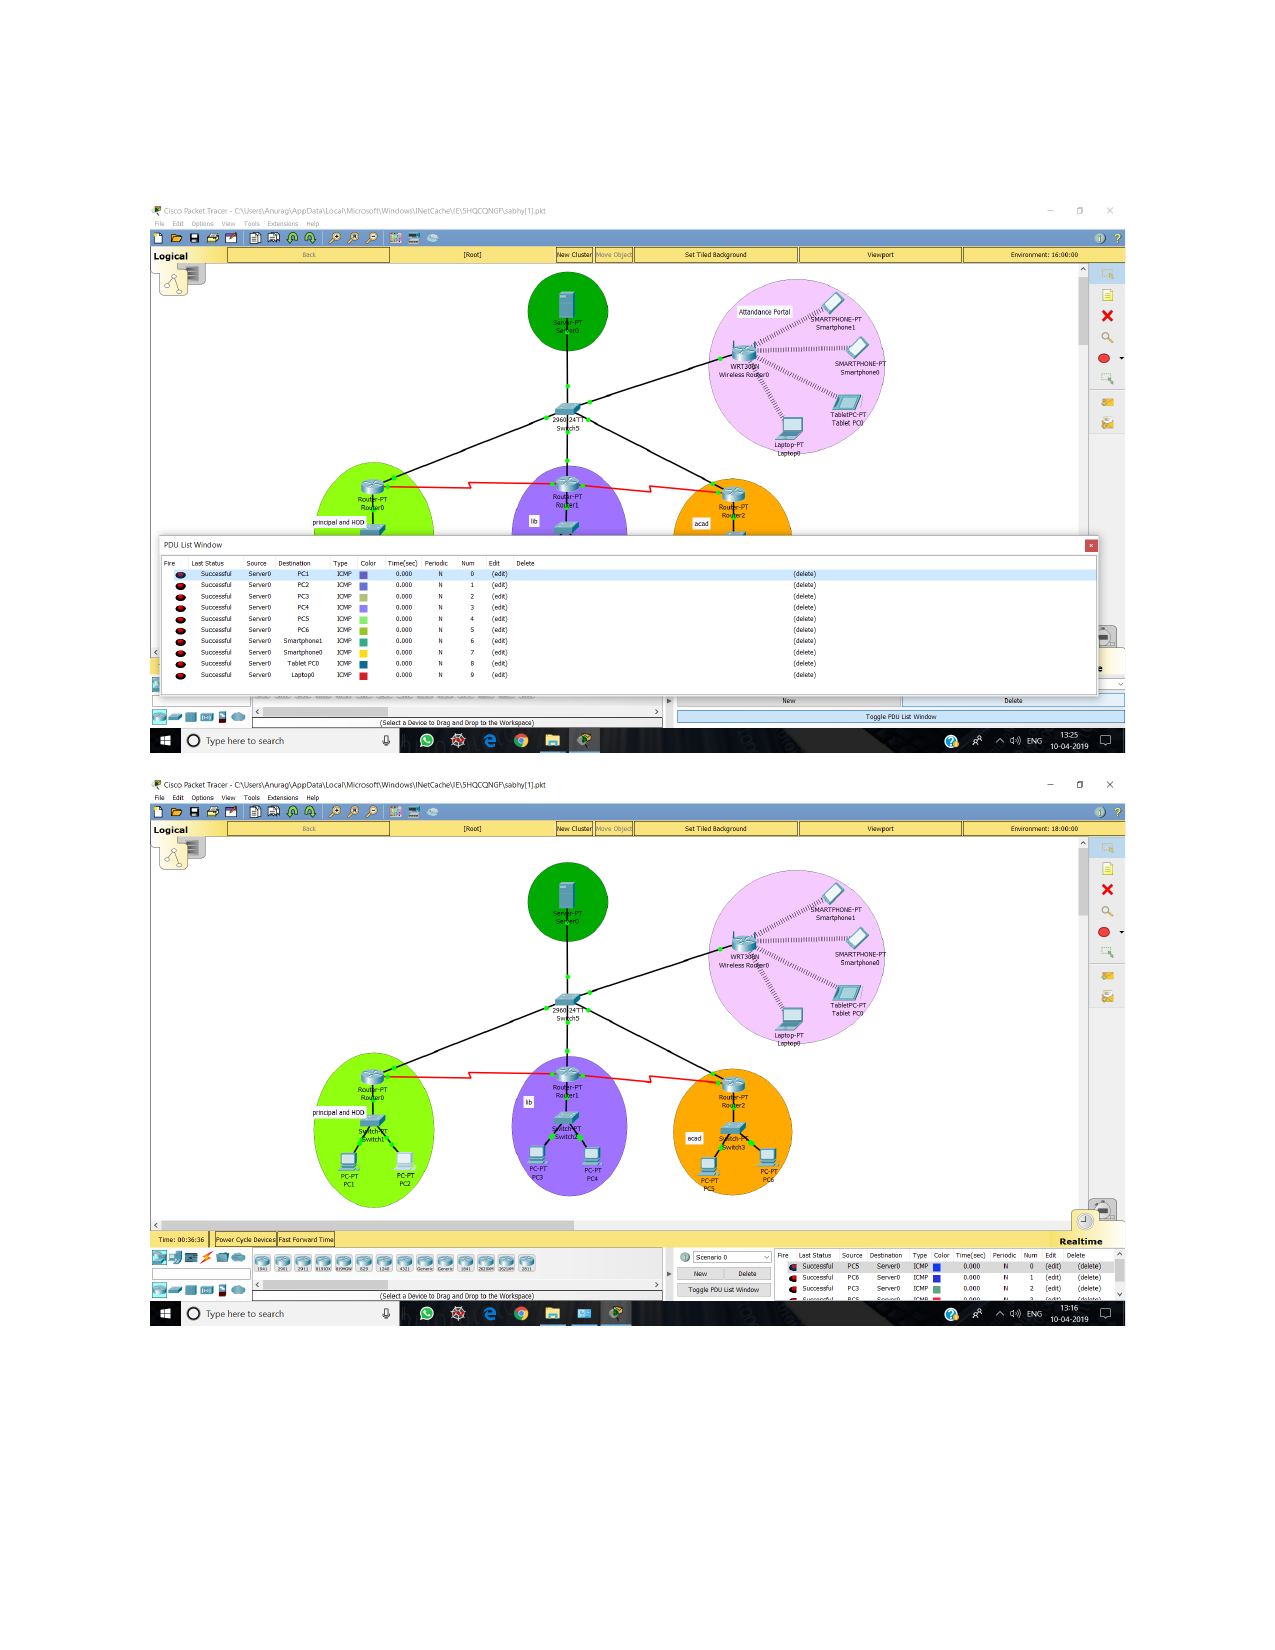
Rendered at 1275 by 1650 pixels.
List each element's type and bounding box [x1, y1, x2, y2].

picture [150, 203, 1125, 753]
picture [150, 777, 1125, 1326]
